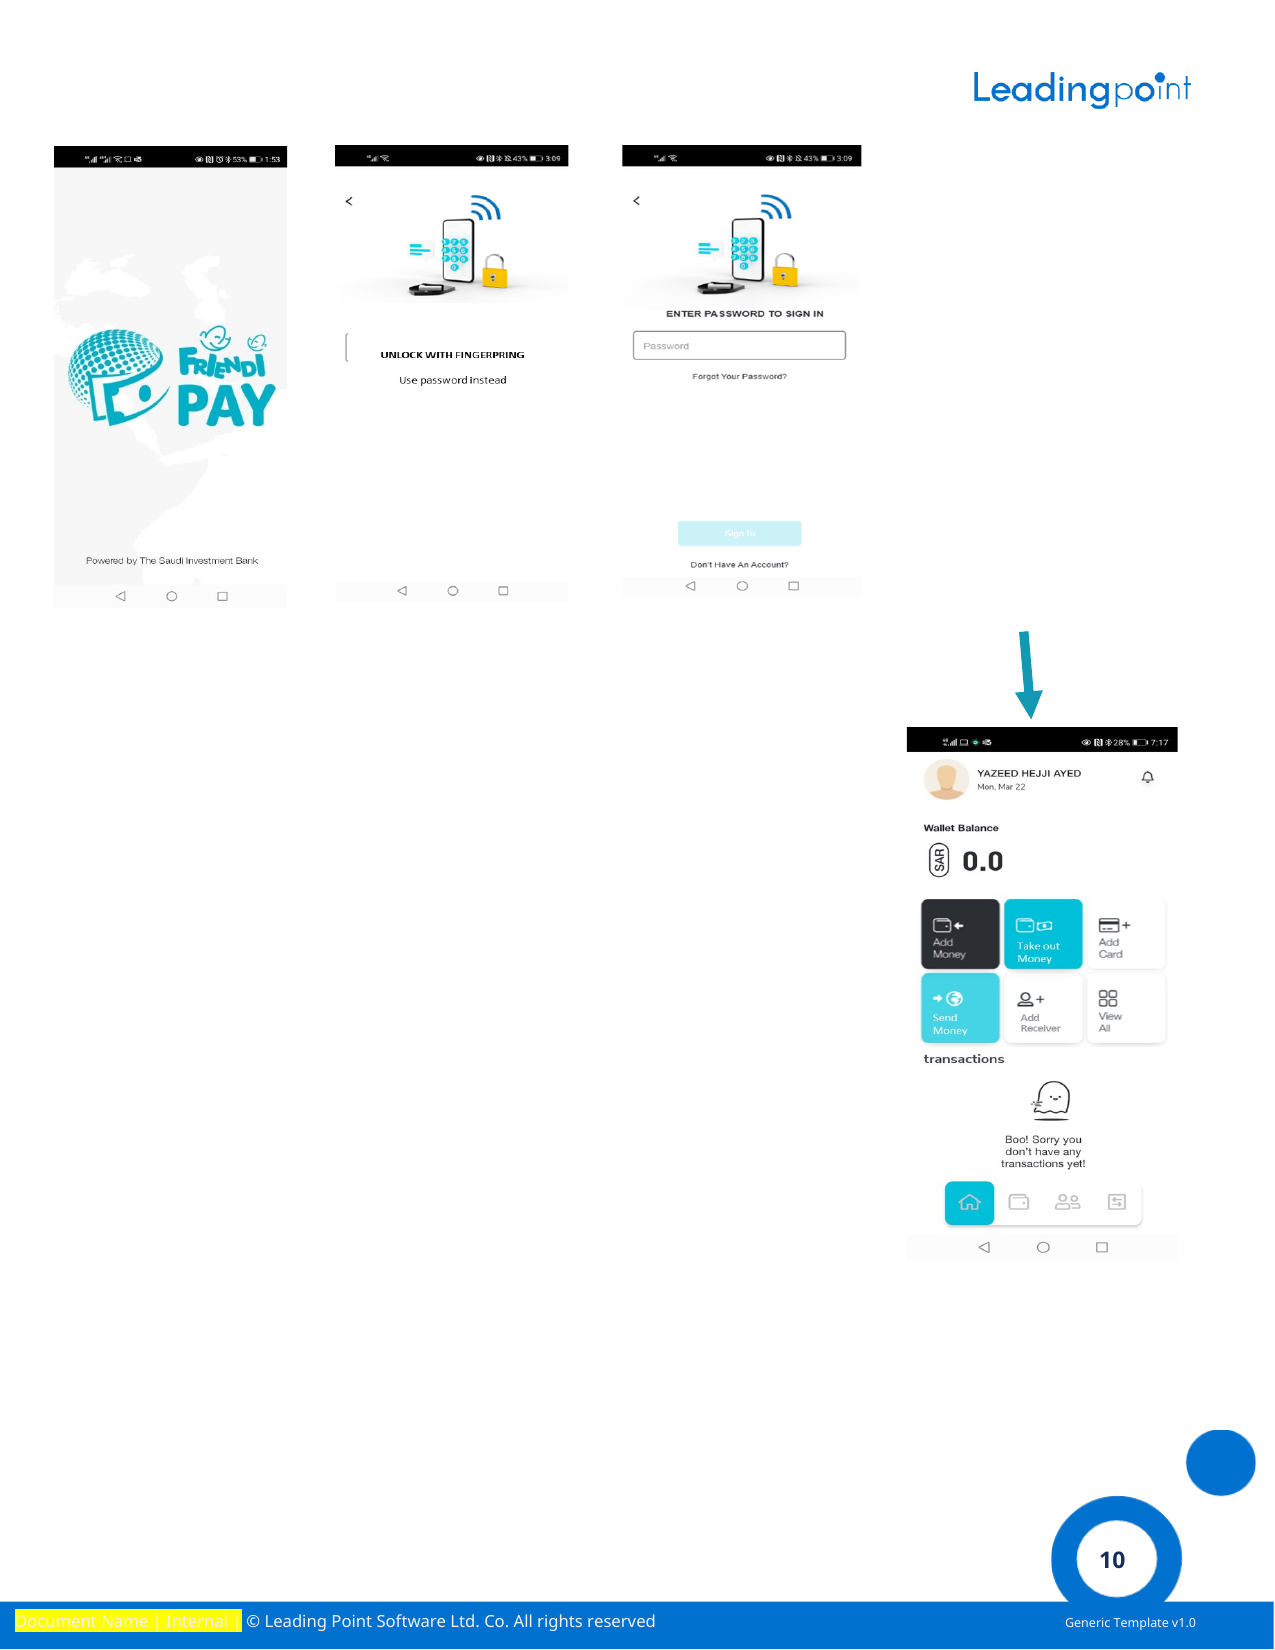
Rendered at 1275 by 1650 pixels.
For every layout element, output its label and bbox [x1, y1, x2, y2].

picture [905, 727, 1178, 1258]
picture [52, 146, 287, 607]
picture [974, 72, 1191, 109]
picture [620, 145, 862, 596]
picture [333, 145, 568, 602]
picture [1051, 1430, 1256, 1601]
